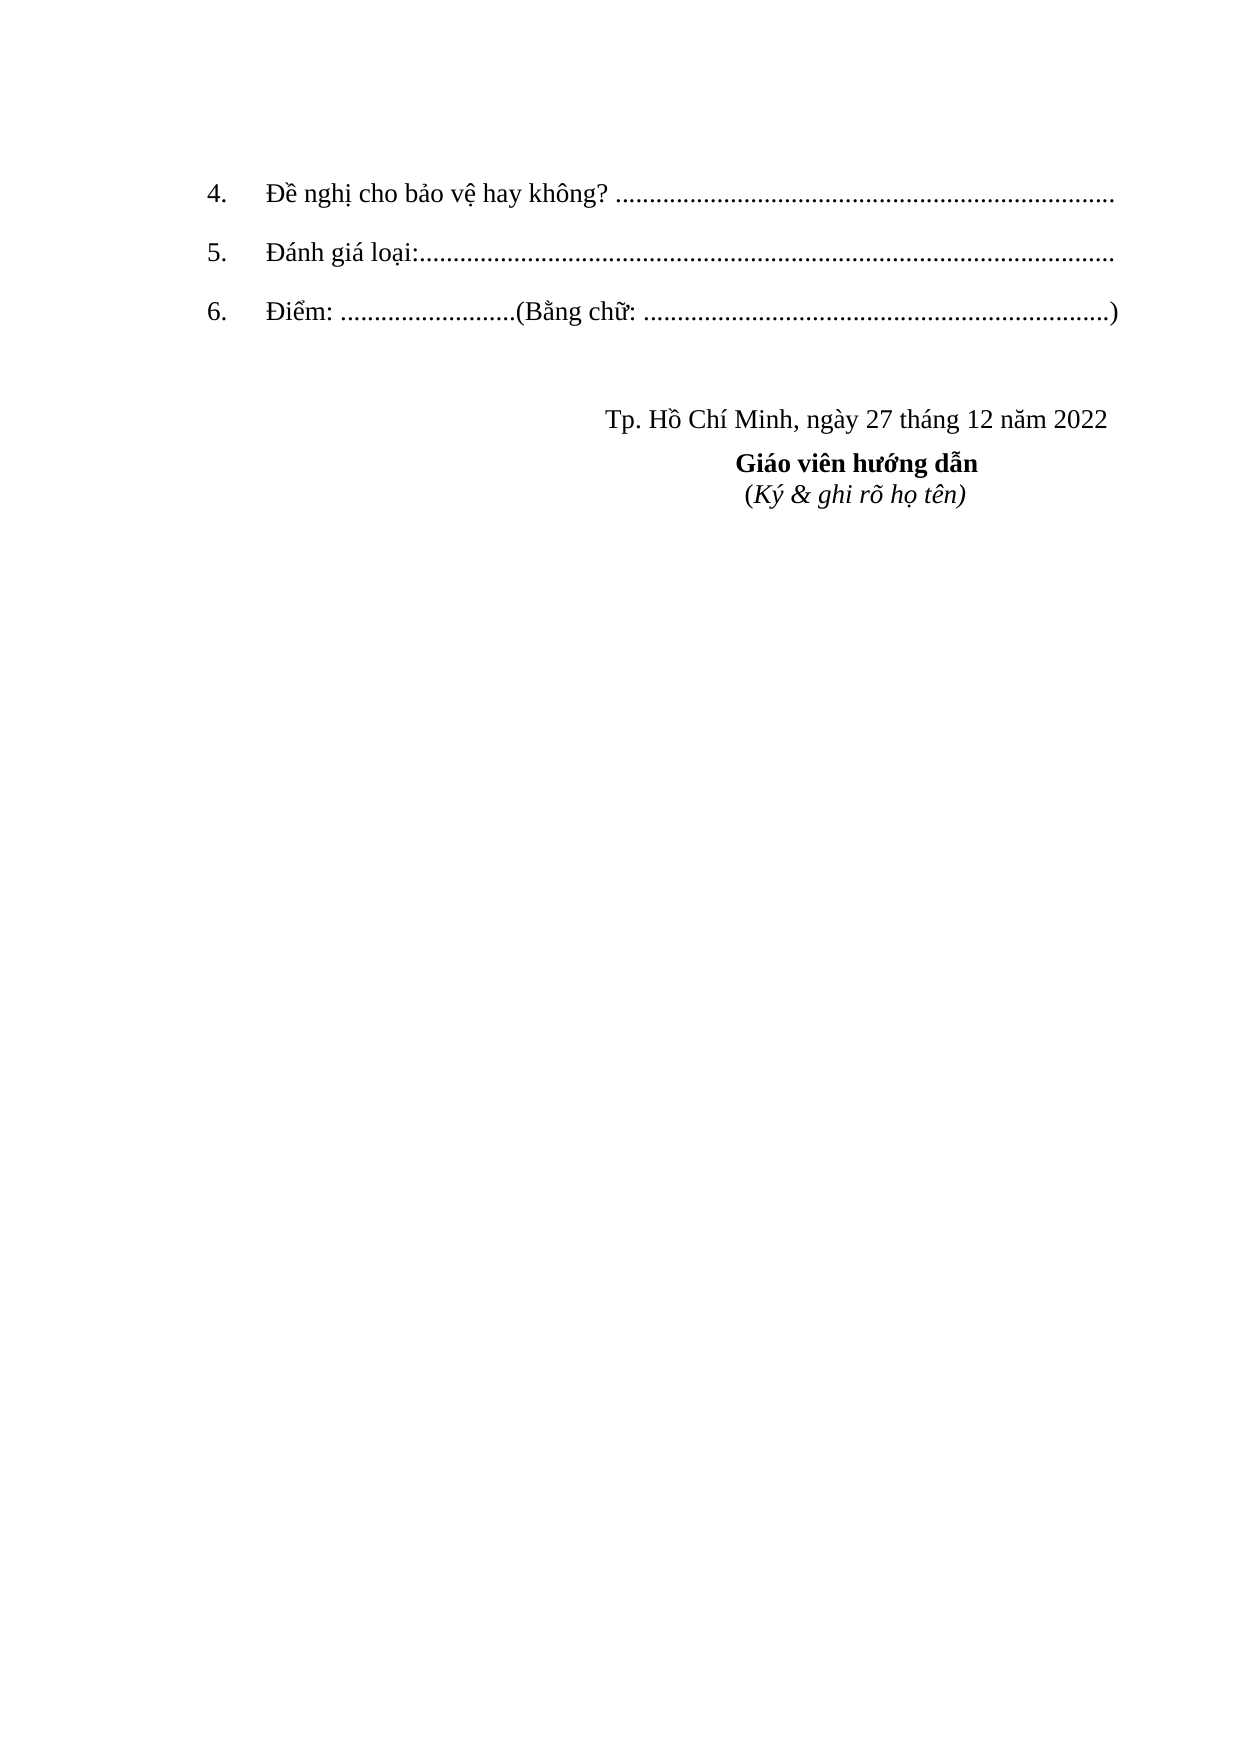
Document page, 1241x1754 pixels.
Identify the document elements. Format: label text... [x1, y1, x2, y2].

text Tp. Hồ Chí Minh, ngày 27 tháng 12 năm 2022 [591, 403, 1122, 434]
list Điểm: ..........................(Bằng chữ: .....................................................................) [207, 296, 1122, 327]
list Đánh giá loại:....................................................................................................... [207, 236, 1122, 267]
list Đề nghị cho bảo vệ hay không? .......................................................................... [207, 177, 1122, 208]
text Giáo viên hướng dẫn (Ký & ghi rõ họ tên) [591, 447, 1122, 509]
